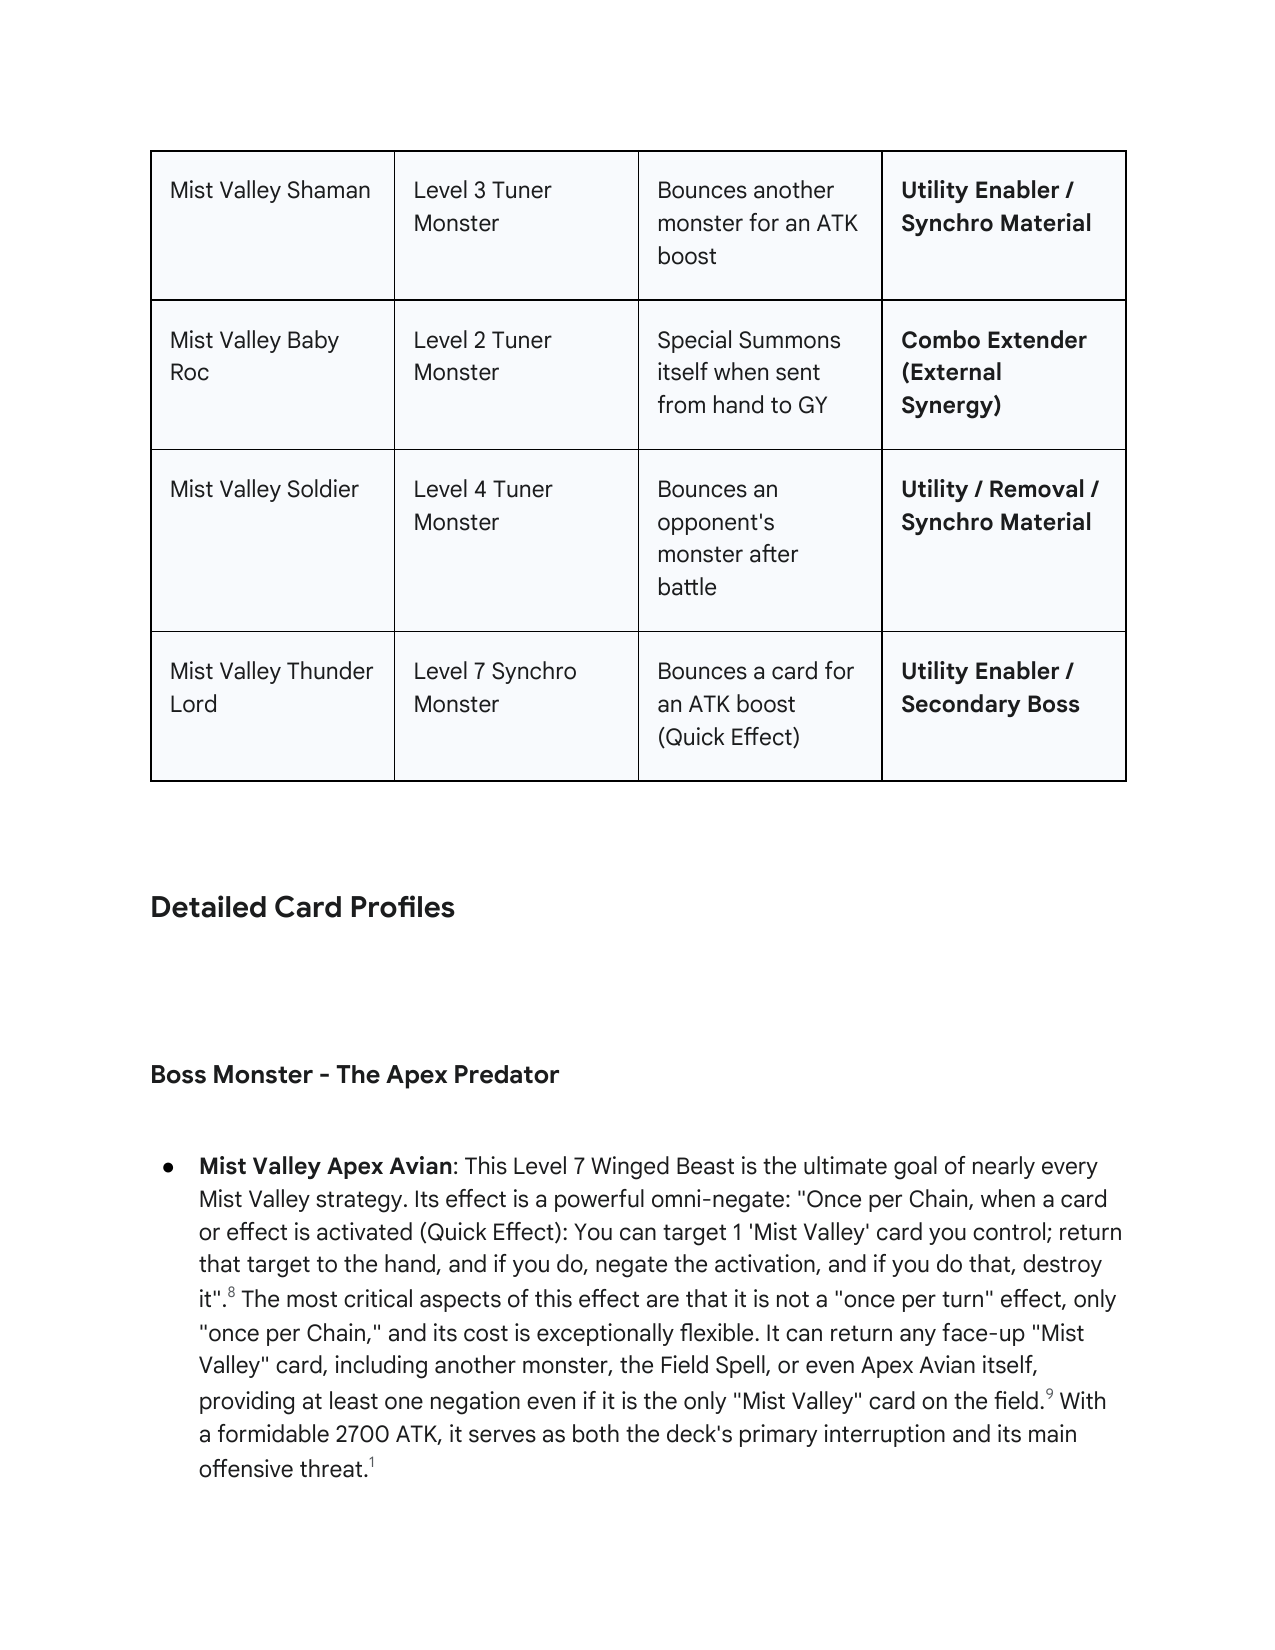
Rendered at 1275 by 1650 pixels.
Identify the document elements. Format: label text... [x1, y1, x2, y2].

table_cell Combo Extender (External Synergy) [883, 301, 1125, 449]
table_cell Mist Valley Baby Roc [152, 301, 394, 449]
list Mist Valley Apex Avian: This Level 7 Winged Beast is the ultimate goal of nearly every Mist Valley strategy. Its effect is a powerful omni-negate: "Once per Chain, when a card or effect is activated (Quick Effect): You can target 1 'Mist Valley' card you control; return that target to the hand, and if you do, negate the activation, and if you do that, destroy it".8 The most critical aspects of this effect are that it is not a "once per turn" effect, only "once per Chain," and its cost is exceptionally flexible. It can return any face-up "Mist Valley" card, including another monster, the Field Spell, or even Apex Avian itself, providing at least one negation even if it is the only "Mist Valley" card on the field.9 With a formidable 2700 ATK, it serves as both the deck's primary interruption and its main offensive threat.1 [161, 1152, 1125, 1485]
table_cell Special Summons itself when sent from hand to GY [639, 301, 881, 449]
table_cell Utility Enabler / Secondary Boss [883, 632, 1125, 780]
table_cell Utility Enabler / Synchro Material [883, 152, 1125, 299]
table_cell Level 4 Tuner Monster [395, 450, 638, 631]
table_cell Utility / Removal / Synchro Material [883, 450, 1125, 631]
table_cell Bounces a card for an ATK boost (Quick Effect) [639, 632, 881, 780]
table_cell Level 2 Tuner Monster [395, 301, 638, 449]
table_cell Level 3 Tuner Monster [395, 152, 638, 299]
table_cell Bounces an opponent's monster after battle [639, 450, 881, 631]
table_cell Bounces another monster for an ATK boost [639, 152, 881, 299]
table_cell Mist Valley Thunder Lord [152, 632, 394, 780]
table_cell Level 7 Synchro Monster [395, 632, 638, 780]
table_cell Mist Valley Shaman [152, 152, 394, 299]
subtitle Detailed Card Profiles [150, 889, 1125, 926]
subtitle Boss Monster - The Apex Predator [150, 1059, 1125, 1090]
table_cell Mist Valley Soldier [152, 450, 394, 631]
